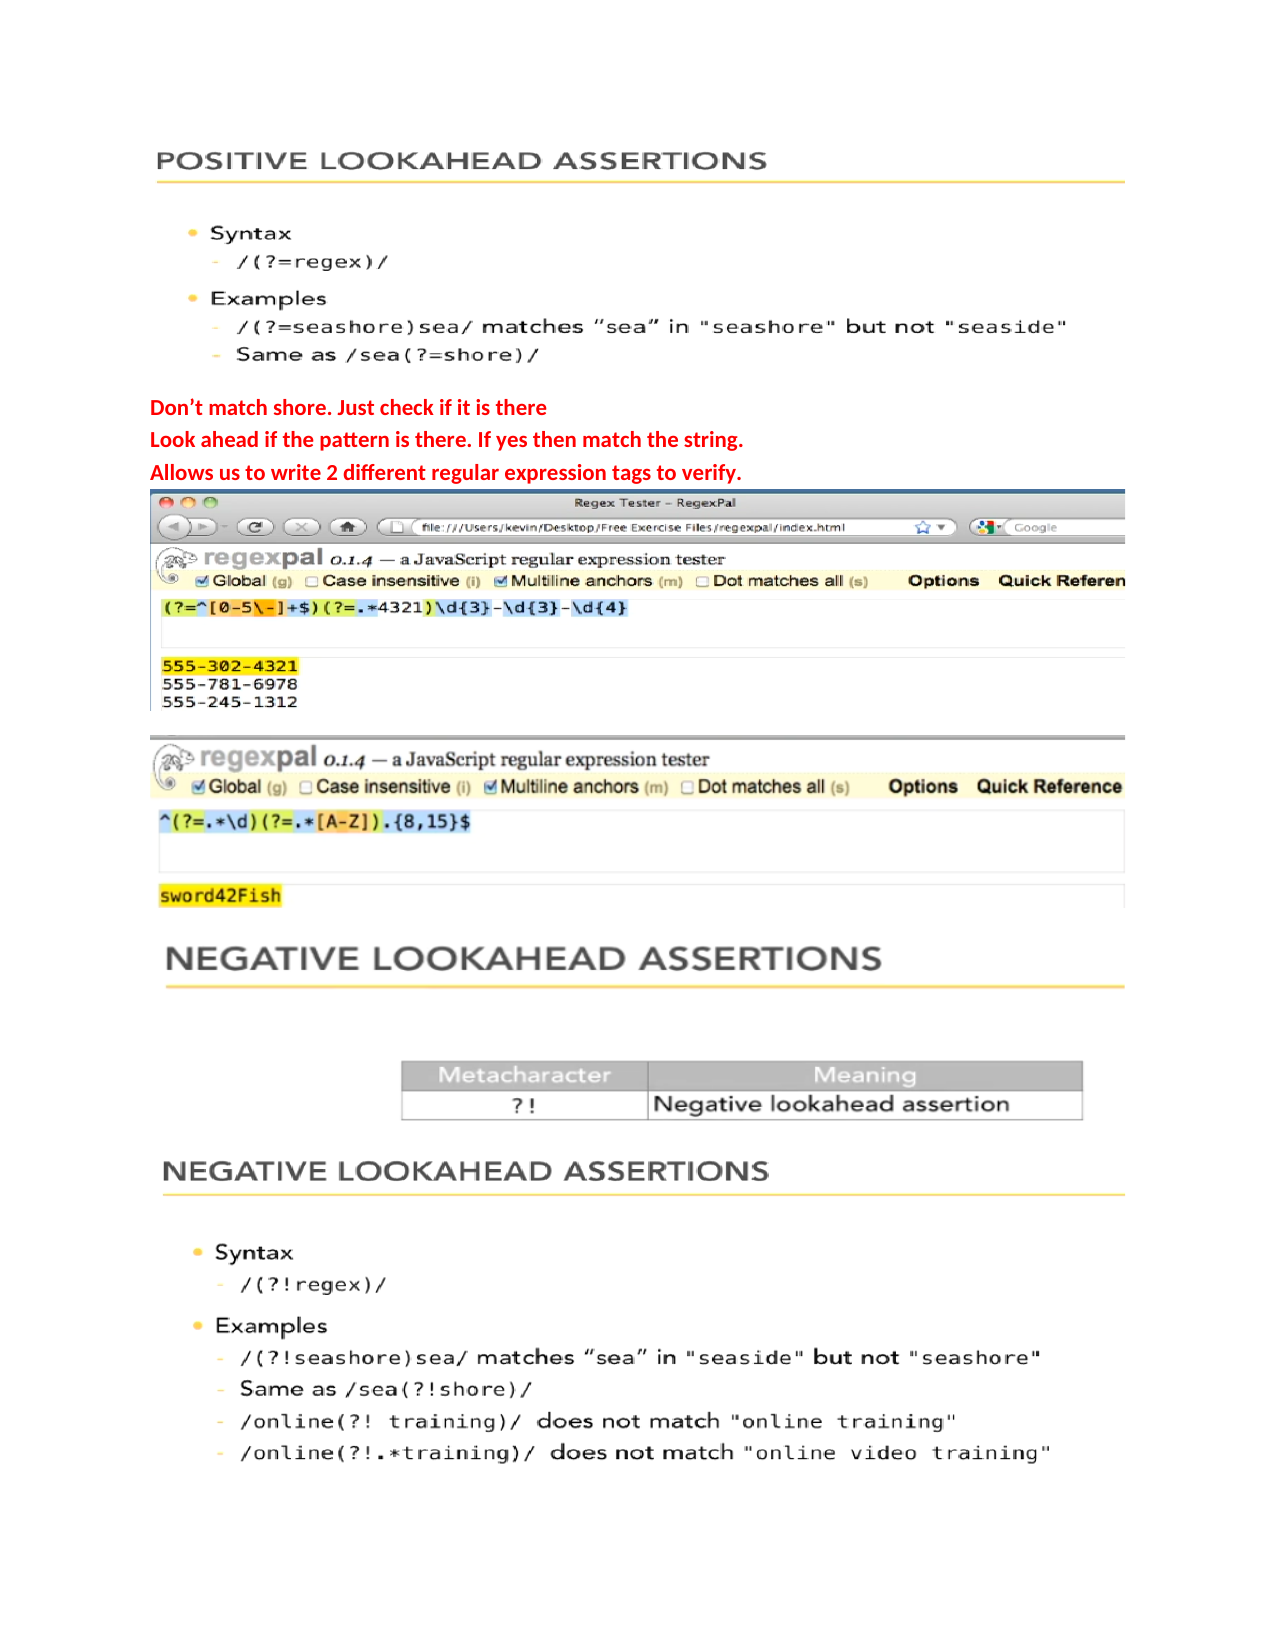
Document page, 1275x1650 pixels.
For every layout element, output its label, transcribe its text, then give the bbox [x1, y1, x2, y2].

picture [150, 489, 1125, 711]
text Look ahead if the pattern is there. If yes then match the string. [150, 425, 1125, 453]
text Allows us to write 2 different regular expression tags to verify. [150, 458, 1125, 486]
picture [150, 735, 1125, 908]
picture [150, 150, 1125, 369]
text Don’t match shore. Just check if it is there [150, 393, 1125, 421]
picture [150, 1150, 1125, 1466]
picture [150, 932, 1125, 1126]
